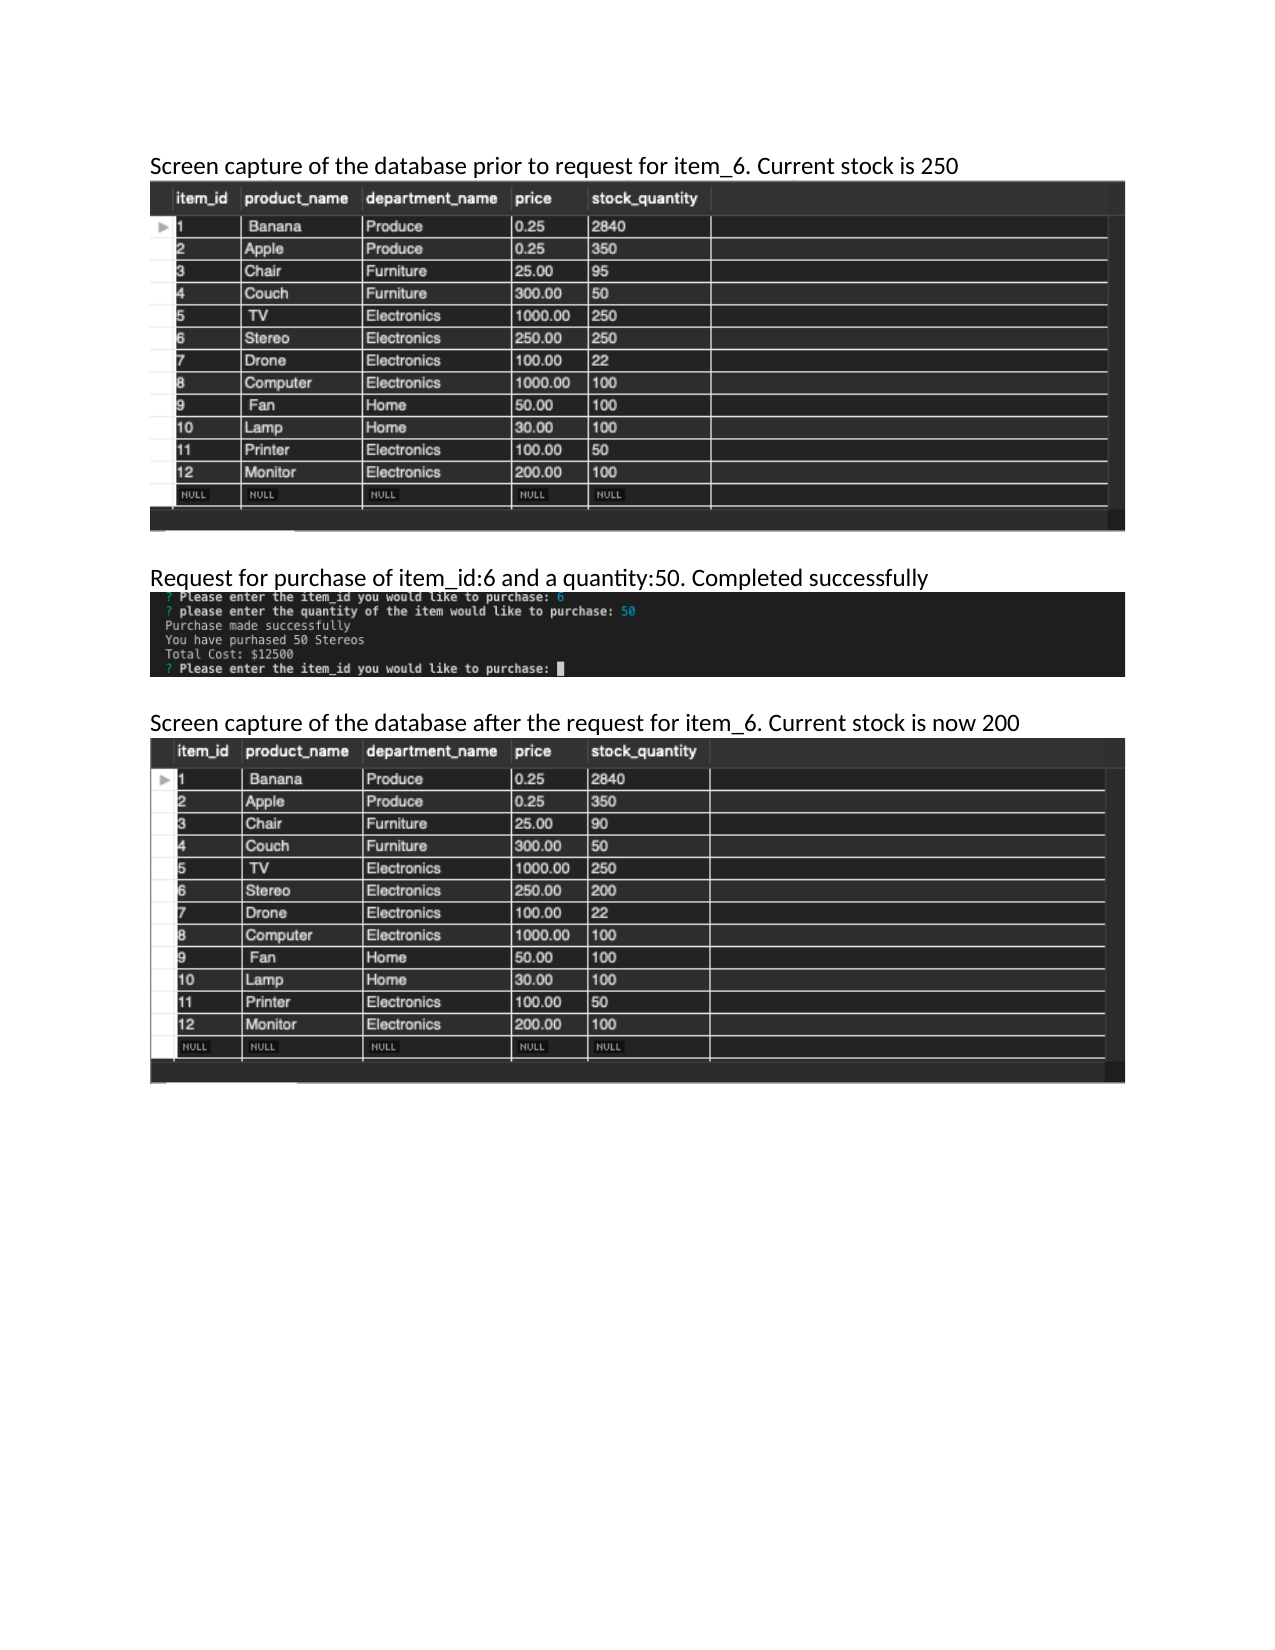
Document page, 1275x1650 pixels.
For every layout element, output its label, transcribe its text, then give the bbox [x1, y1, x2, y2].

text Screen capture of the database prior to request for item_6. Current stock is 250 [150, 150, 1125, 180]
picture [150, 180, 1125, 532]
picture [150, 592, 1125, 677]
picture [150, 738, 1125, 1084]
text Request for purchase of item_id:6 and a quantity:50. Completed successfully [150, 562, 1125, 592]
text Screen capture of the database after the request for item_6. Current stock is now 200 [150, 707, 1125, 738]
